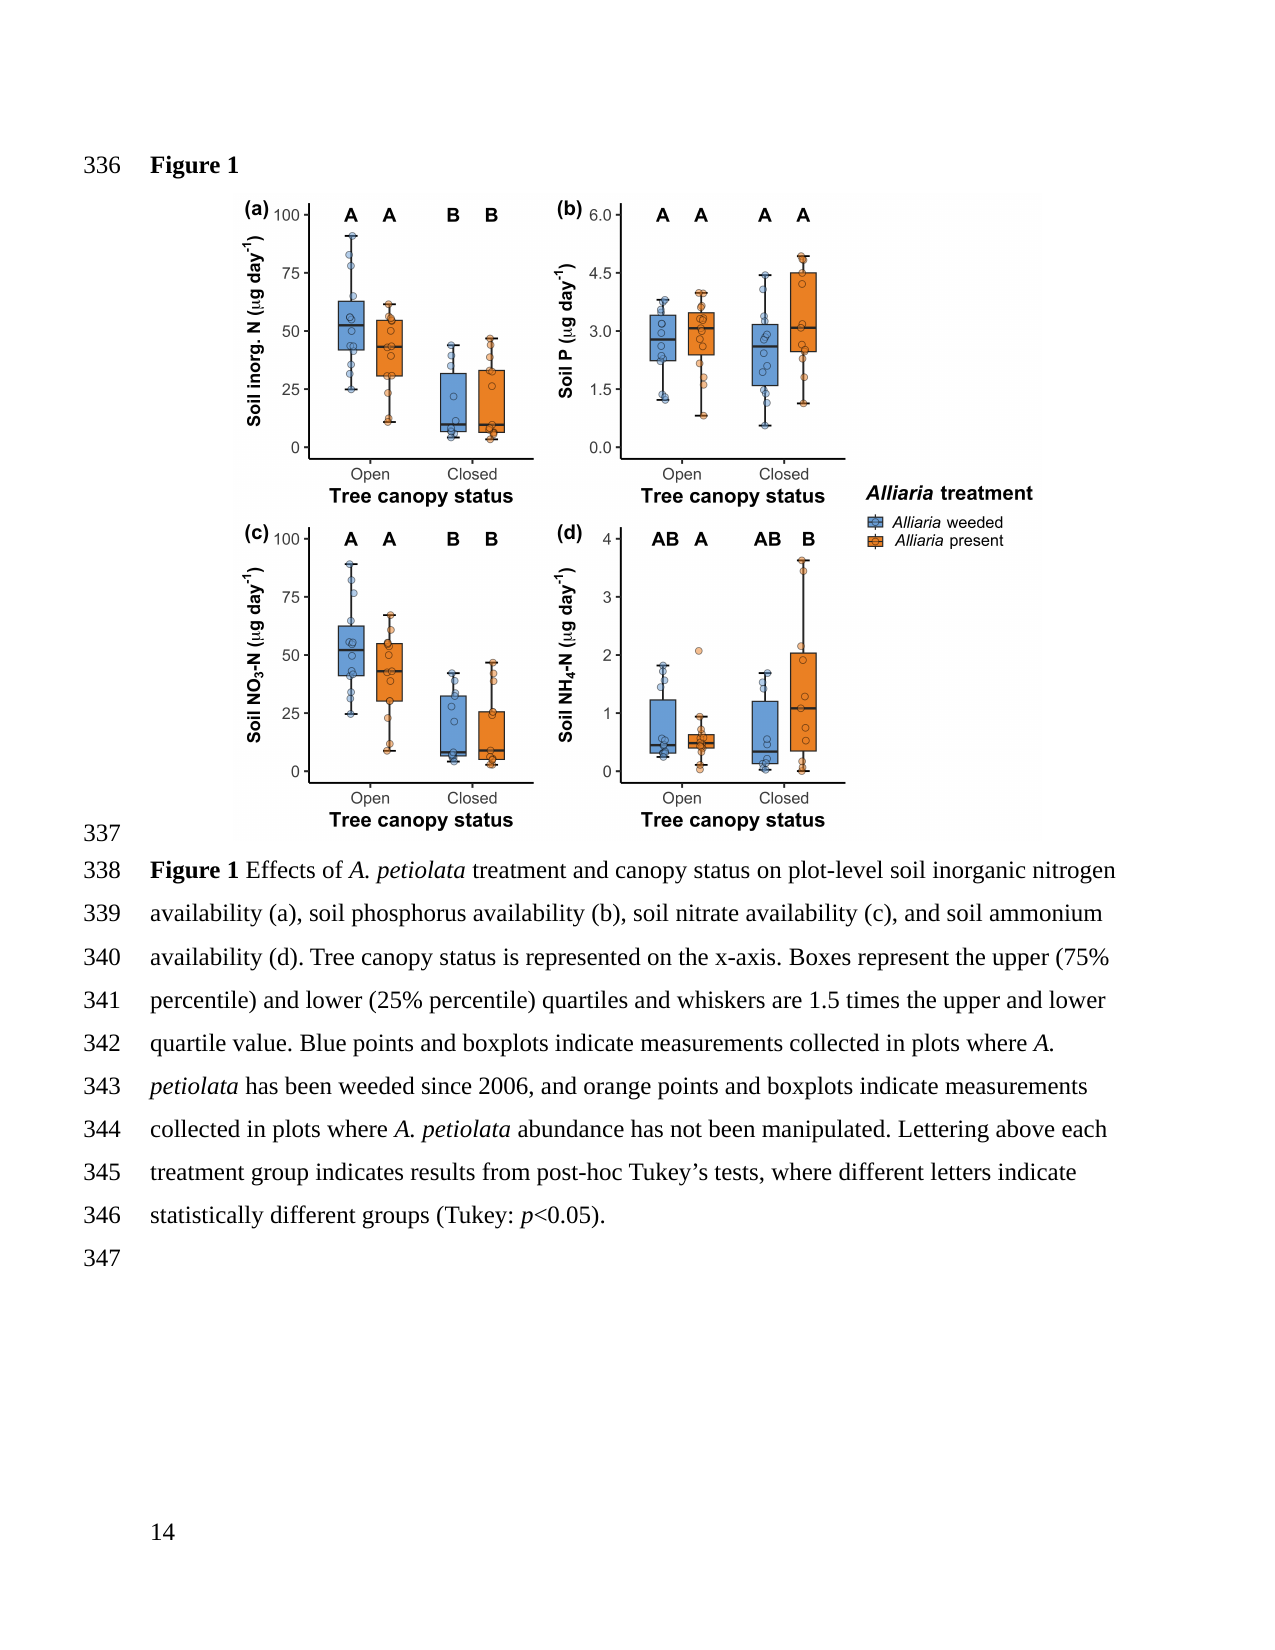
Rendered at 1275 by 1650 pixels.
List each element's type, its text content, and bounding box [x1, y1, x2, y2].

picture [232, 193, 1043, 841]
text Figure 1 [150, 150, 1125, 179]
text Figure 1 Effects of A. petiolata treatment and canopy status on plot-level soil inorganic nitrogen availability (a), soil phosphorus availability (b), soil nitrate availability (c), and soil ammonium availability (d). Tree canopy status is represented on the x-axis. Boxes represent the upper (75% percentile) and lower (25% percentile) quartiles and whiskers are 1.5 times the upper and lower quartile value. Blue points and boxplots indicate measurements collected in plots where A. petiolata has been weeded since 2006, and orange points and boxplots indicate measurements collected in plots where A. petiolata abundance has not been manipulated. Lettering above each treatment group indicates results from post-hoc Tukey’s tests, where different letters indicate statistically different groups (Tukey: p<0.05). [150, 855, 1125, 1229]
